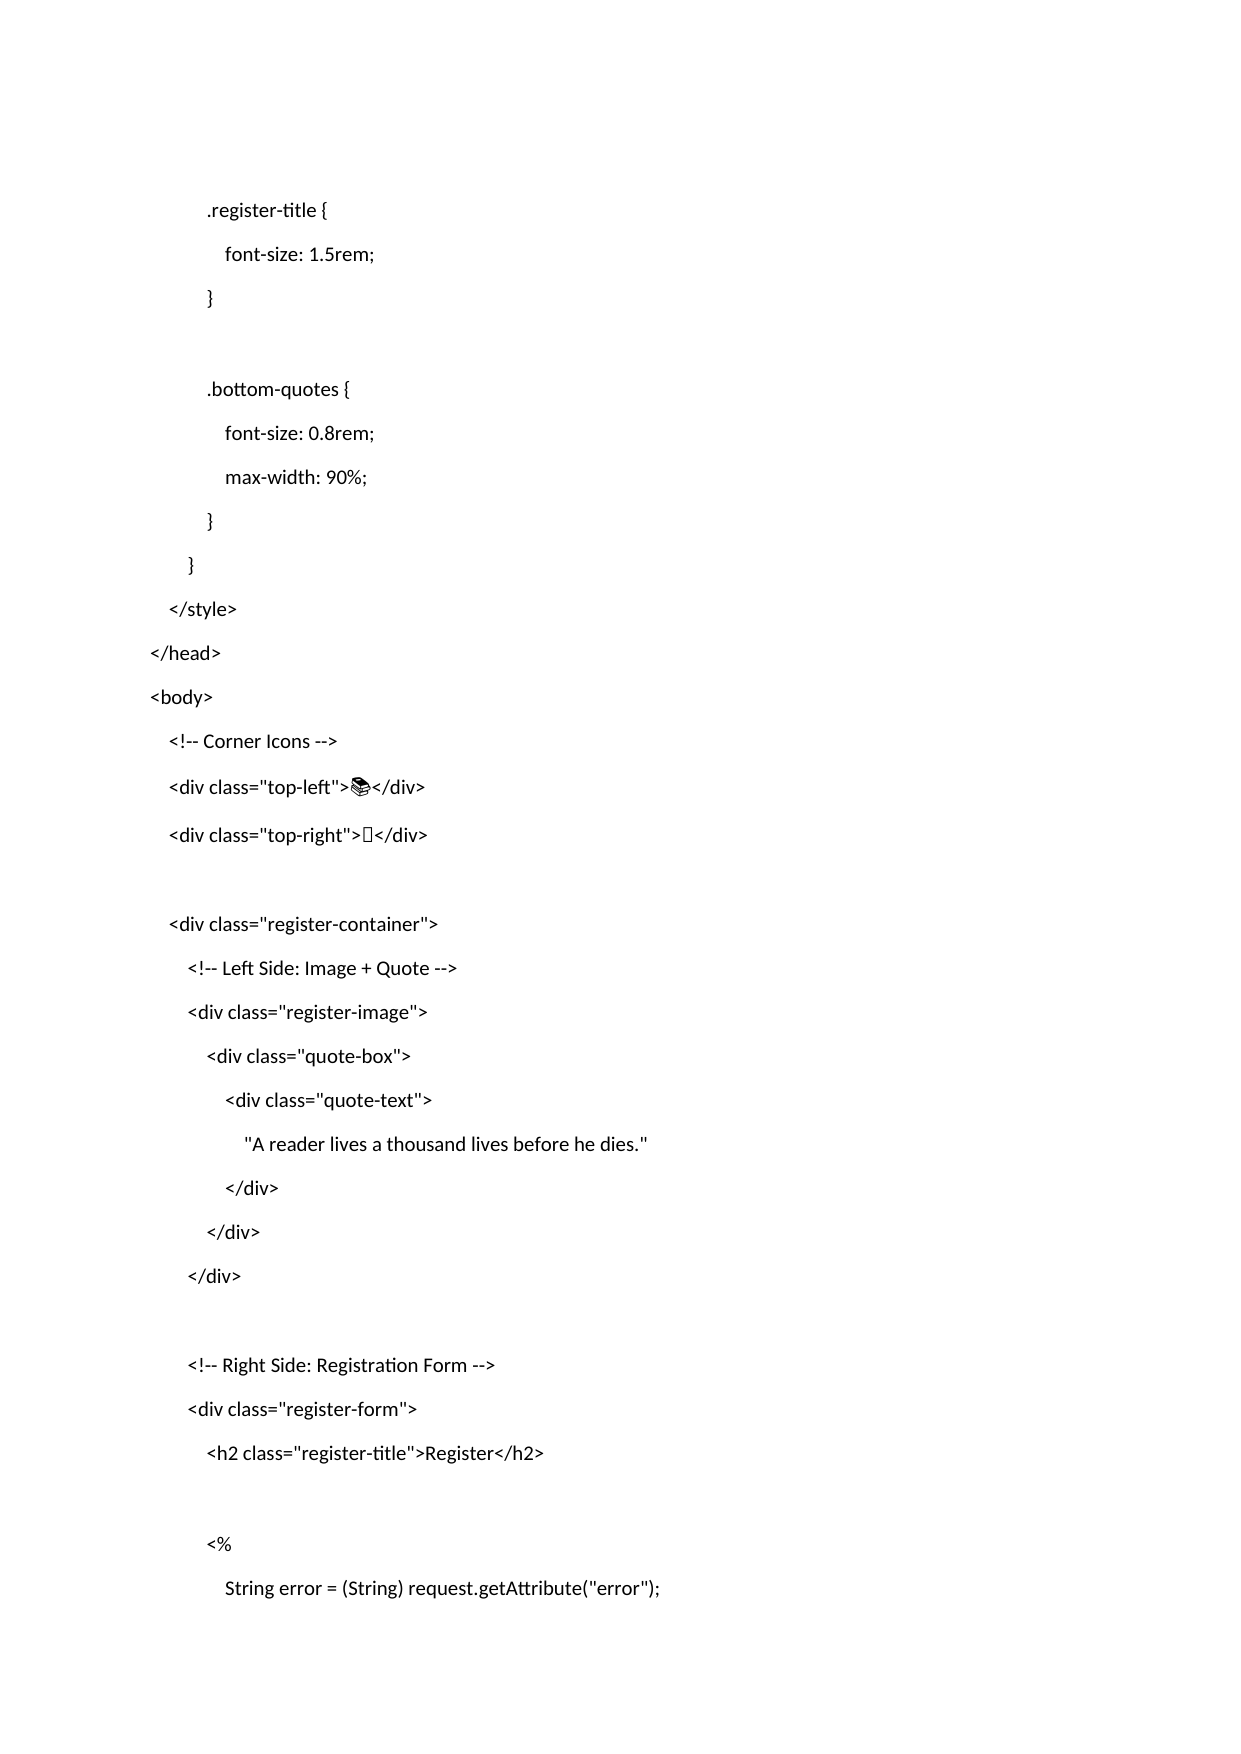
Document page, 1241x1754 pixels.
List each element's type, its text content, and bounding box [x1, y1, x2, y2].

text <div class="top-right">📖</div> [150, 820, 1090, 848]
text .register-title { [150, 197, 1090, 222]
text <div class="quote-box"> [150, 1043, 1090, 1069]
text "A reader lives a thousand lives before he dies." [150, 1131, 1090, 1157]
text <div class="top-left">📚</div> [150, 772, 1090, 801]
text String error = (String) request.getAttribute("error"); [150, 1575, 1090, 1600]
text </head> [150, 640, 1090, 666]
text <div class="quote-text"> [150, 1087, 1090, 1113]
text </div> [150, 1176, 1090, 1201]
text <h2 class="register-title">Register</h2> [150, 1440, 1090, 1465]
text <!-- Left Side: Image + Quote --> [150, 955, 1090, 981]
text font-size: 1.5rem; [150, 241, 1090, 266]
text <div class="register-container"> [150, 911, 1090, 937]
text } [150, 508, 1090, 533]
text } [150, 285, 1090, 310]
text max-width: 90%; [150, 464, 1090, 489]
text <body> [150, 684, 1090, 710]
text .bottom-quotes { [150, 376, 1090, 401]
text </style> [150, 596, 1090, 622]
text font-size: 0.8rem; [150, 420, 1090, 445]
text <!-- Corner Icons --> [150, 728, 1090, 754]
text <% [150, 1531, 1090, 1556]
text <div class="register-form"> [150, 1396, 1090, 1421]
text </div> [150, 1264, 1090, 1289]
text <div class="register-image"> [150, 999, 1090, 1025]
text } [150, 552, 1090, 578]
text </div> [150, 1219, 1090, 1245]
text <!-- Right Side: Registration Form --> [150, 1352, 1090, 1377]
